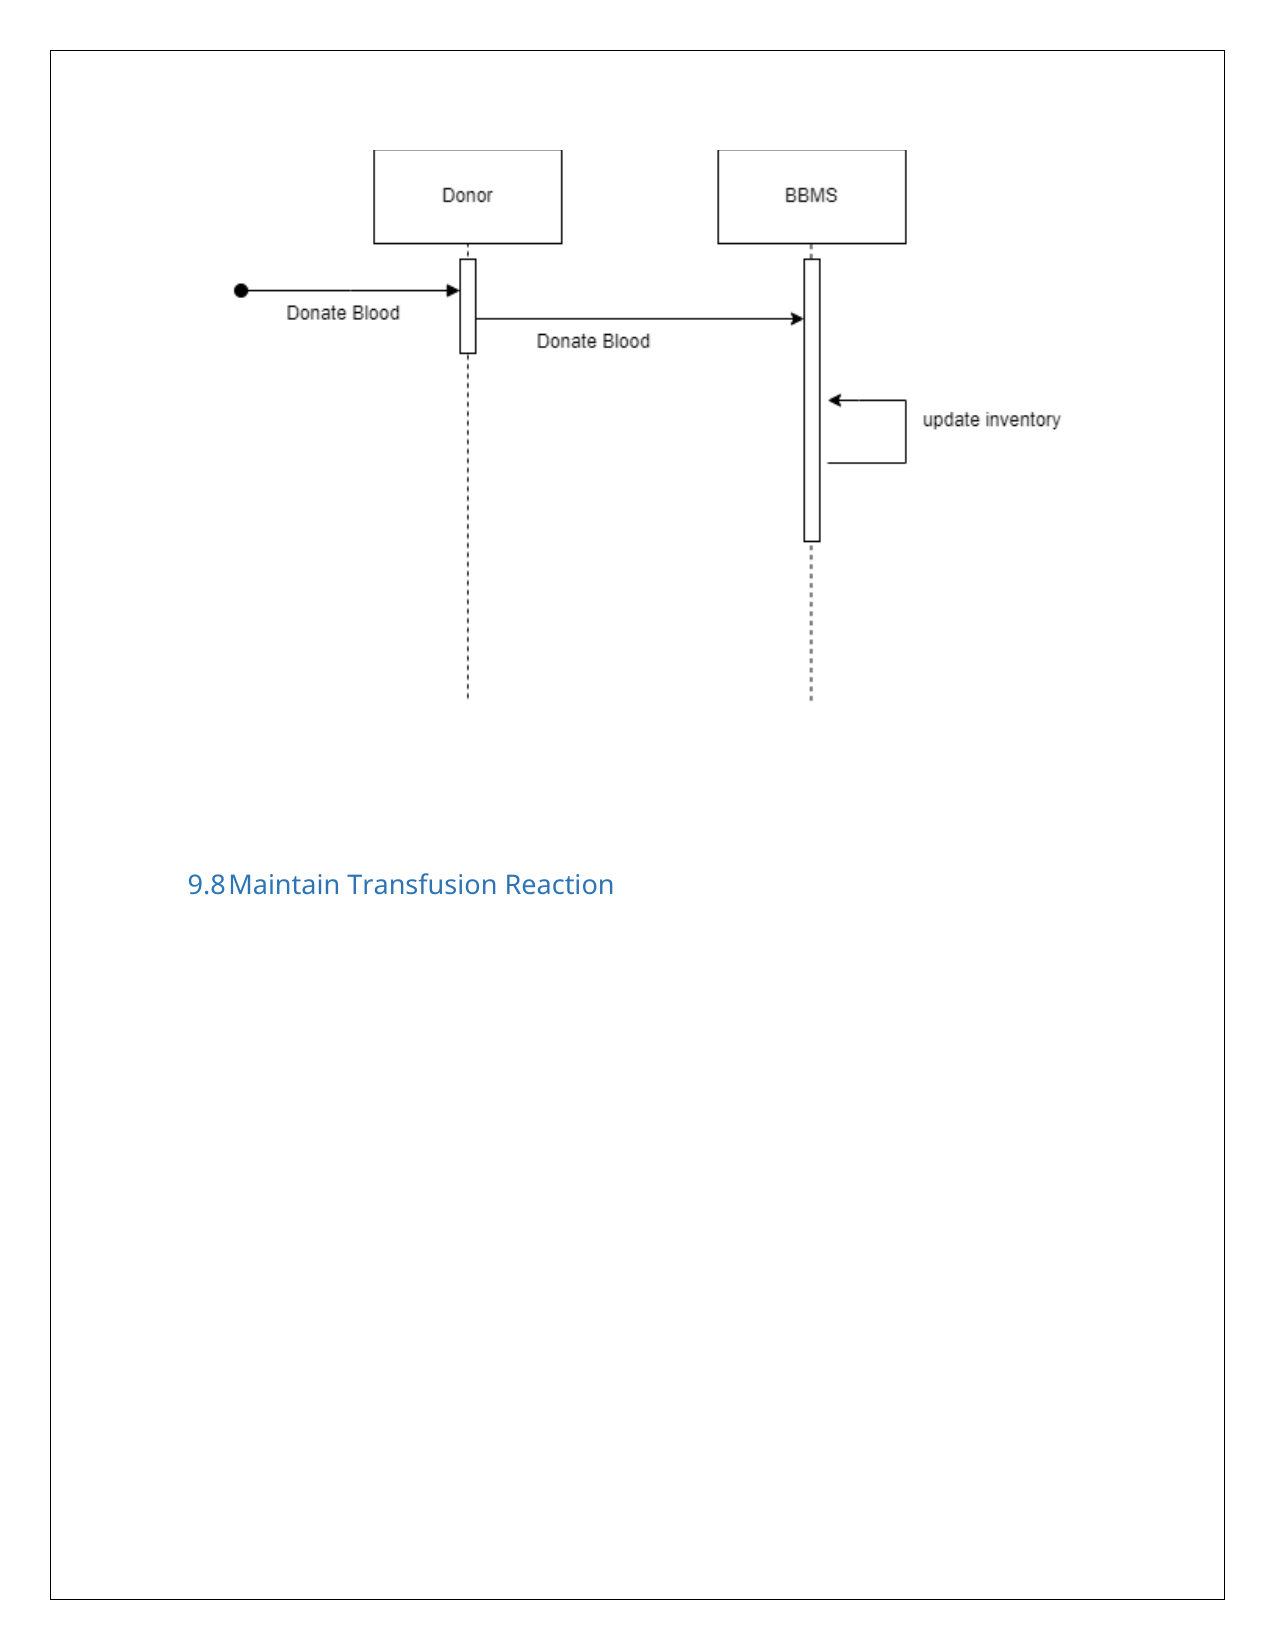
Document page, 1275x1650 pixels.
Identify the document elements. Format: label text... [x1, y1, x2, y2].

subtitle Maintain Transfusion Reaction [187, 865, 1125, 902]
picture [225, 150, 1079, 704]
